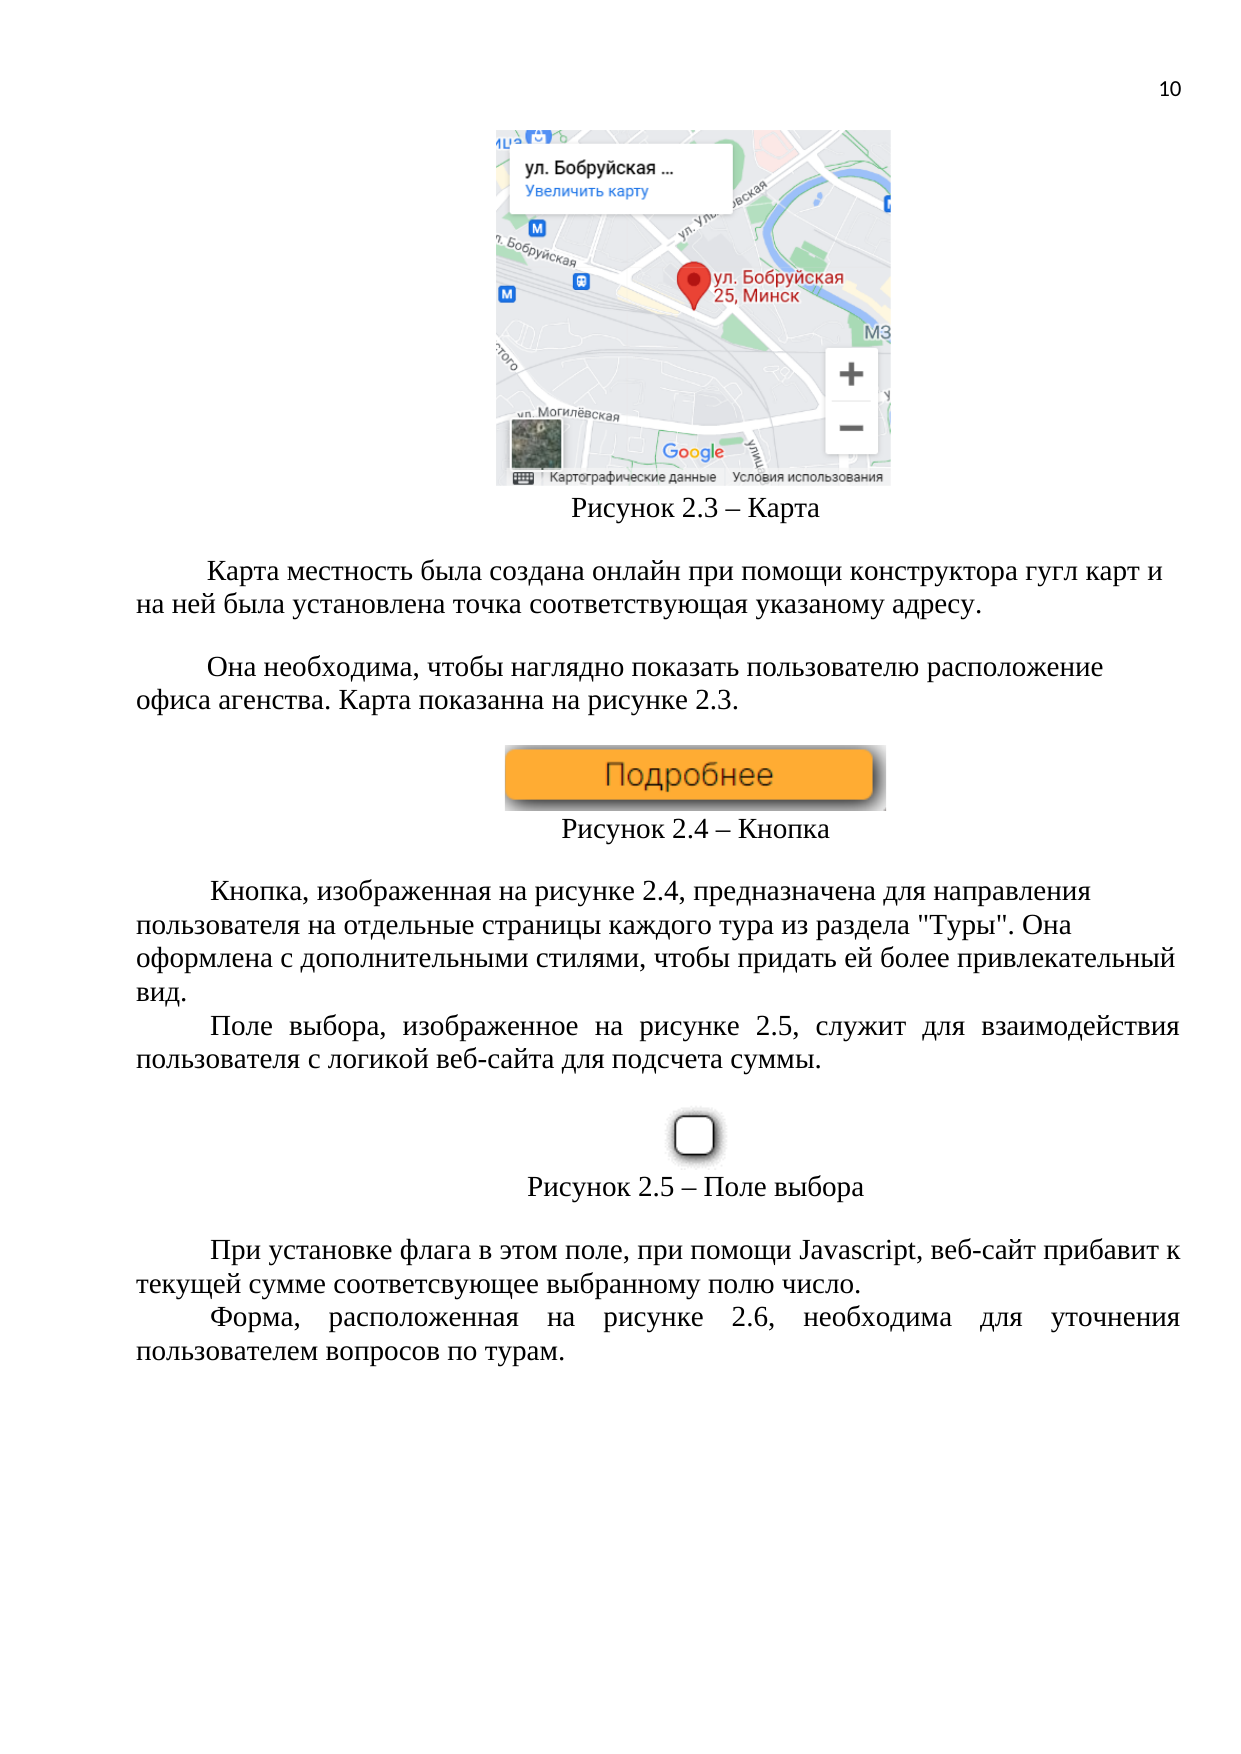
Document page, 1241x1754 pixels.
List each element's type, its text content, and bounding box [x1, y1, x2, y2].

picture [495, 130, 896, 490]
text Карта местность была создана онлайн при помощи конструктора гугл карт и на ней была установлена точка соответствующая указаному адресу. [136, 553, 1181, 620]
picture [662, 1103, 729, 1170]
text При установке флага в этом поле, при помощи Javascript, веб-сайт прибавит к текущей сумме соответсвующее выбранному полю число. [136, 1232, 1181, 1299]
text Рисунок 2.5 – Поле выбора [136, 1169, 1181, 1203]
text Кнопка, изображенная на рисунке 2.4, предназначена для направления пользователя на отдельные страницы каждого тура из раздела "Туры". Она оформлена с дополнительными стилями, чтобы придать ей более привлекательный вид. [136, 873, 1181, 1008]
text Форма, расположенная на рисунке 2.6, необходима для уточнения пользователем вопросов по турам. [136, 1299, 1181, 1366]
text Рисунок 2.3 – Карта [136, 490, 1181, 523]
text Поле выбора, изображенное на рисунке 2.5, служит для взаимодействия пользователя с логикой веб-сайта для подсчета суммы. [136, 1008, 1181, 1075]
text Рисунок 2.4 – Кнопка [136, 811, 1181, 844]
text Она необходима, чтобы наглядно показать пользователю расположение офиса агенства. Карта показанна на рисунке 2.3. [136, 649, 1181, 716]
picture [504, 745, 887, 811]
